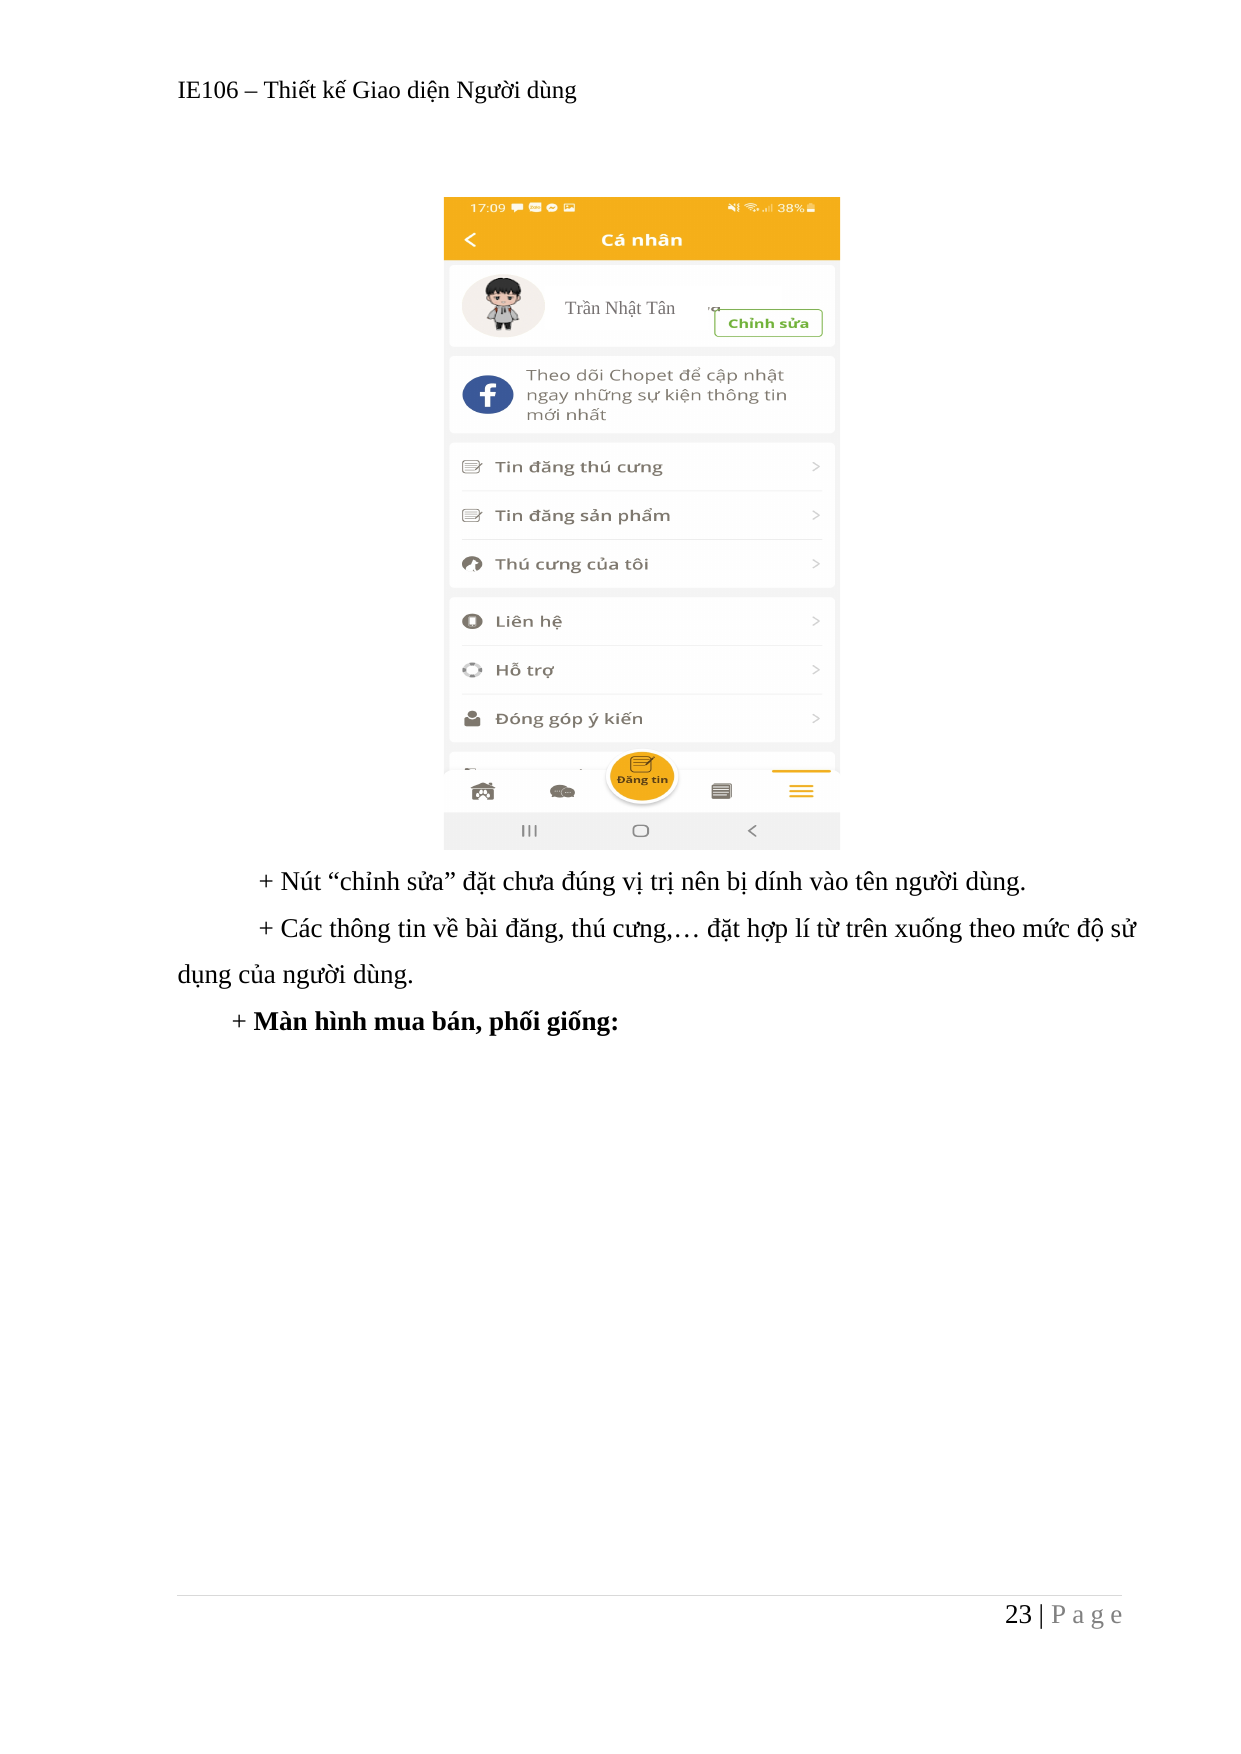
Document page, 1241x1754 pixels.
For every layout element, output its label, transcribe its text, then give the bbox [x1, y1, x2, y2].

text + Màn hình mua bán, phối giống: [177, 1005, 1167, 1036]
text + Nút “chỉnh sửa” đặt chưa đúng vị trị nên bị dính vào tên người dùng. [177, 865, 1167, 896]
text + Các thông tin về bài đăng, thú cưng,… đặt hợp lí từ trên xuống theo mức độ sử dụng của người dùng. [177, 912, 1167, 990]
picture [443, 197, 840, 850]
